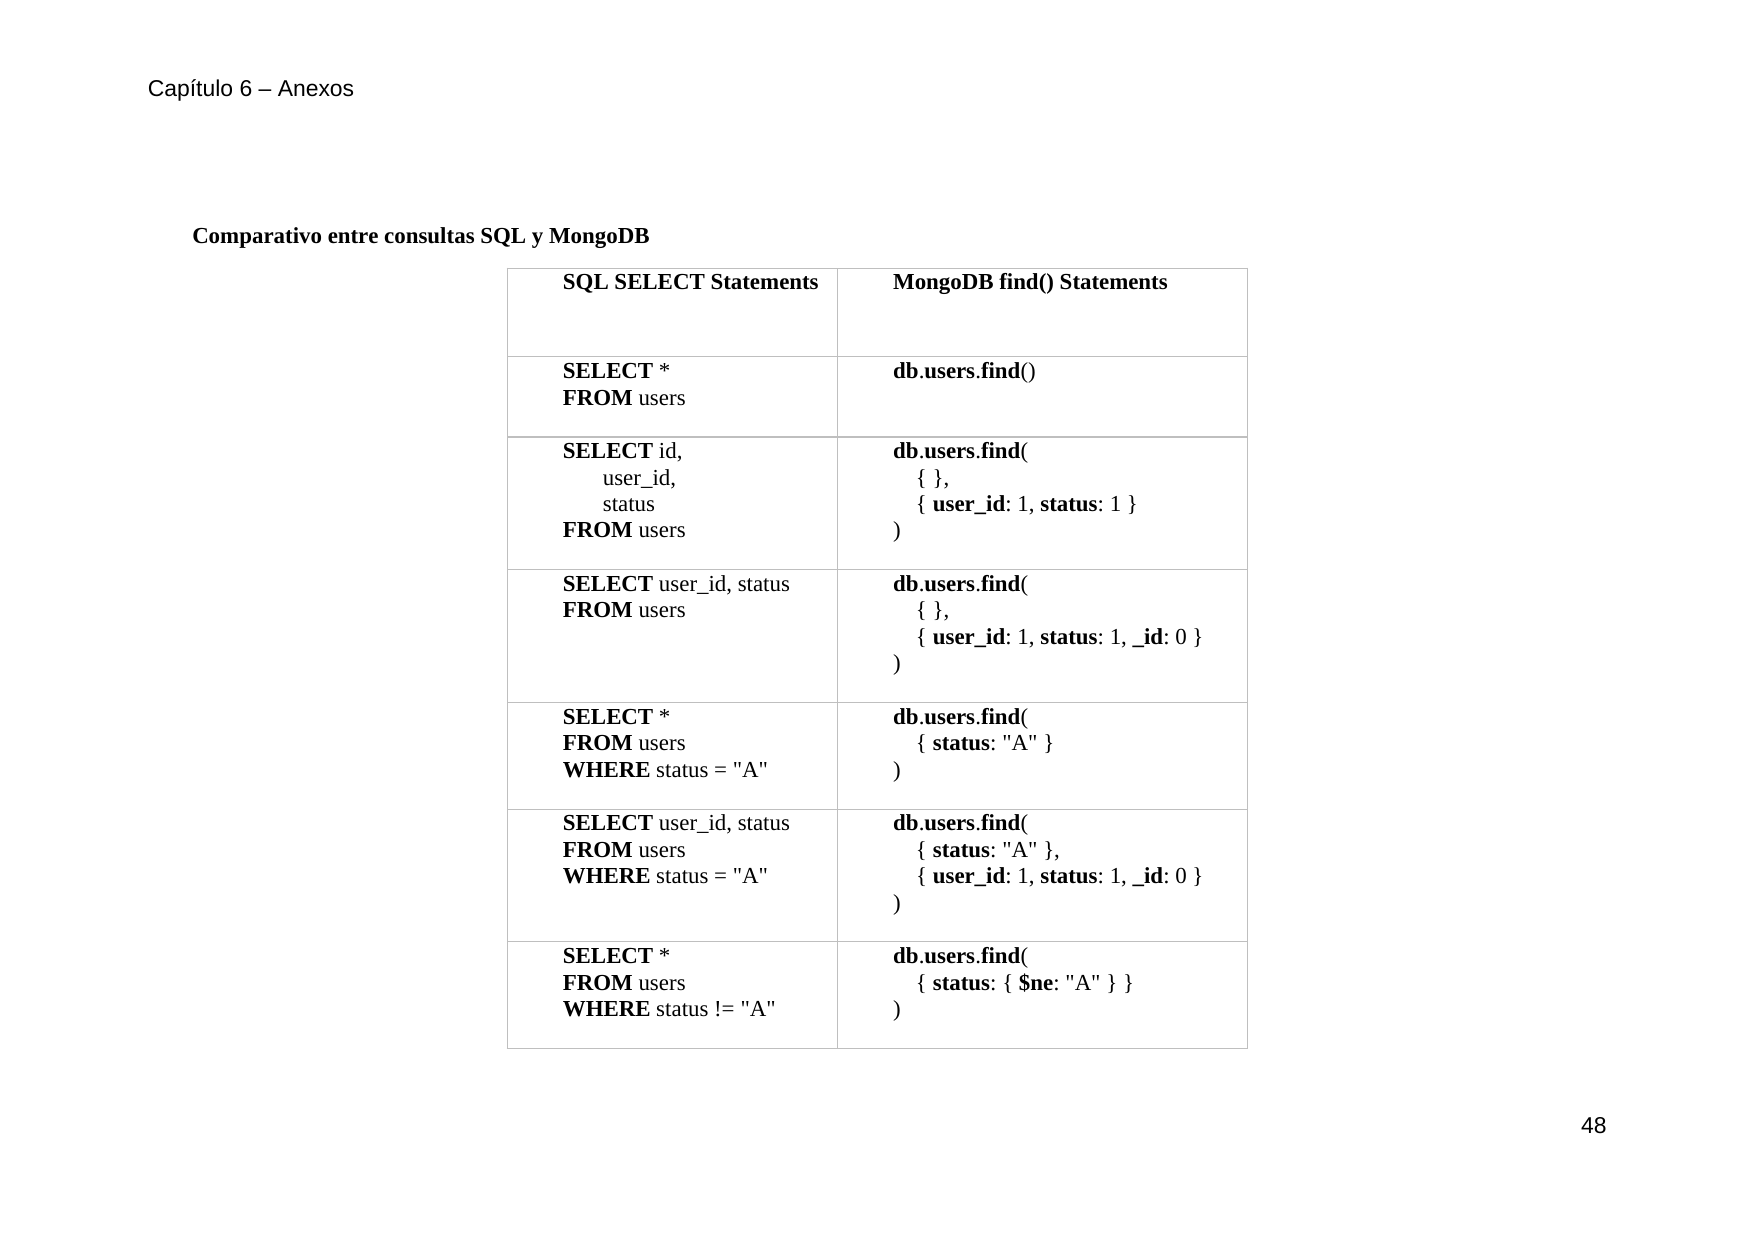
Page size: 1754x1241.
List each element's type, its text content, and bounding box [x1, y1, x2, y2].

table_cell db.users.find( { }, { user_id: 1, status: 1 } ) [838, 438, 1247, 569]
table_cell db.users.find( { status: "A" }, { user_id: 1, status: 1, _id: 0 } ) [838, 810, 1247, 941]
table_cell db.users.find( { status: "A" } ) [838, 703, 1247, 808]
table_header MongoDB find() Statements [838, 269, 1247, 356]
table_cell db.users.find( { status: { $ne: "A" } } ) [838, 942, 1247, 1048]
table_header SQL SELECT Statements [508, 269, 837, 356]
table_cell SELECT * FROM users WHERE status = "A" [508, 703, 837, 808]
text Comparativo entre consultas SQL y MongoDB [192, 222, 1606, 249]
table_cell SELECT * FROM users [508, 357, 837, 436]
table_cell db.users.find( { }, { user_id: 1, status: 1, _id: 0 } ) [838, 570, 1247, 702]
table_cell SELECT id, user_id, status FROM users [508, 438, 837, 569]
table_cell SELECT user_id, status FROM users WHERE status = "A" [508, 810, 837, 941]
table_cell db.users.find() [838, 357, 1247, 436]
table_cell SELECT * FROM users WHERE status != "A" [508, 942, 837, 1048]
table_cell SELECT user_id, status FROM users [508, 570, 837, 702]
